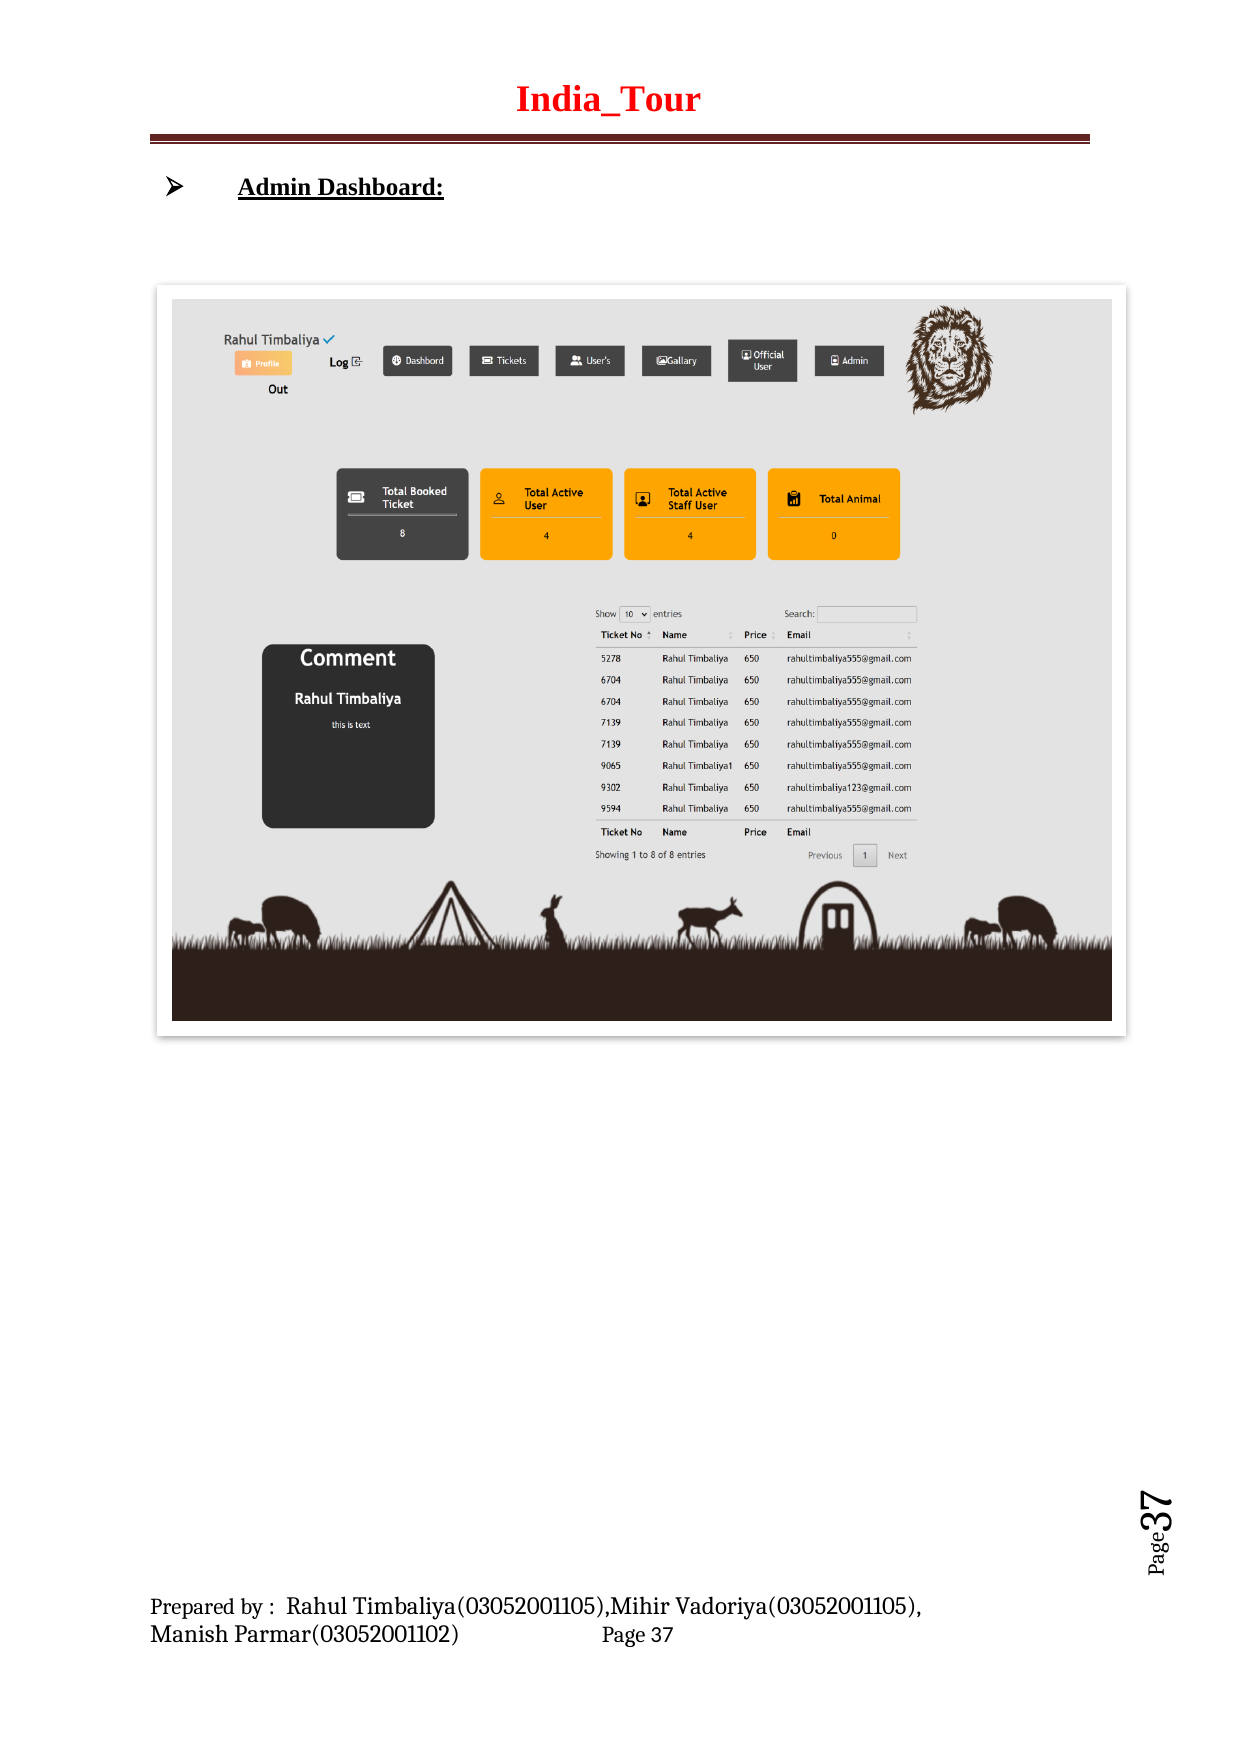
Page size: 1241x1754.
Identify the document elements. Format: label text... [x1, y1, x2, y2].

list Admin Dashboard: [165, 172, 1090, 201]
picture [172, 299, 1112, 1021]
